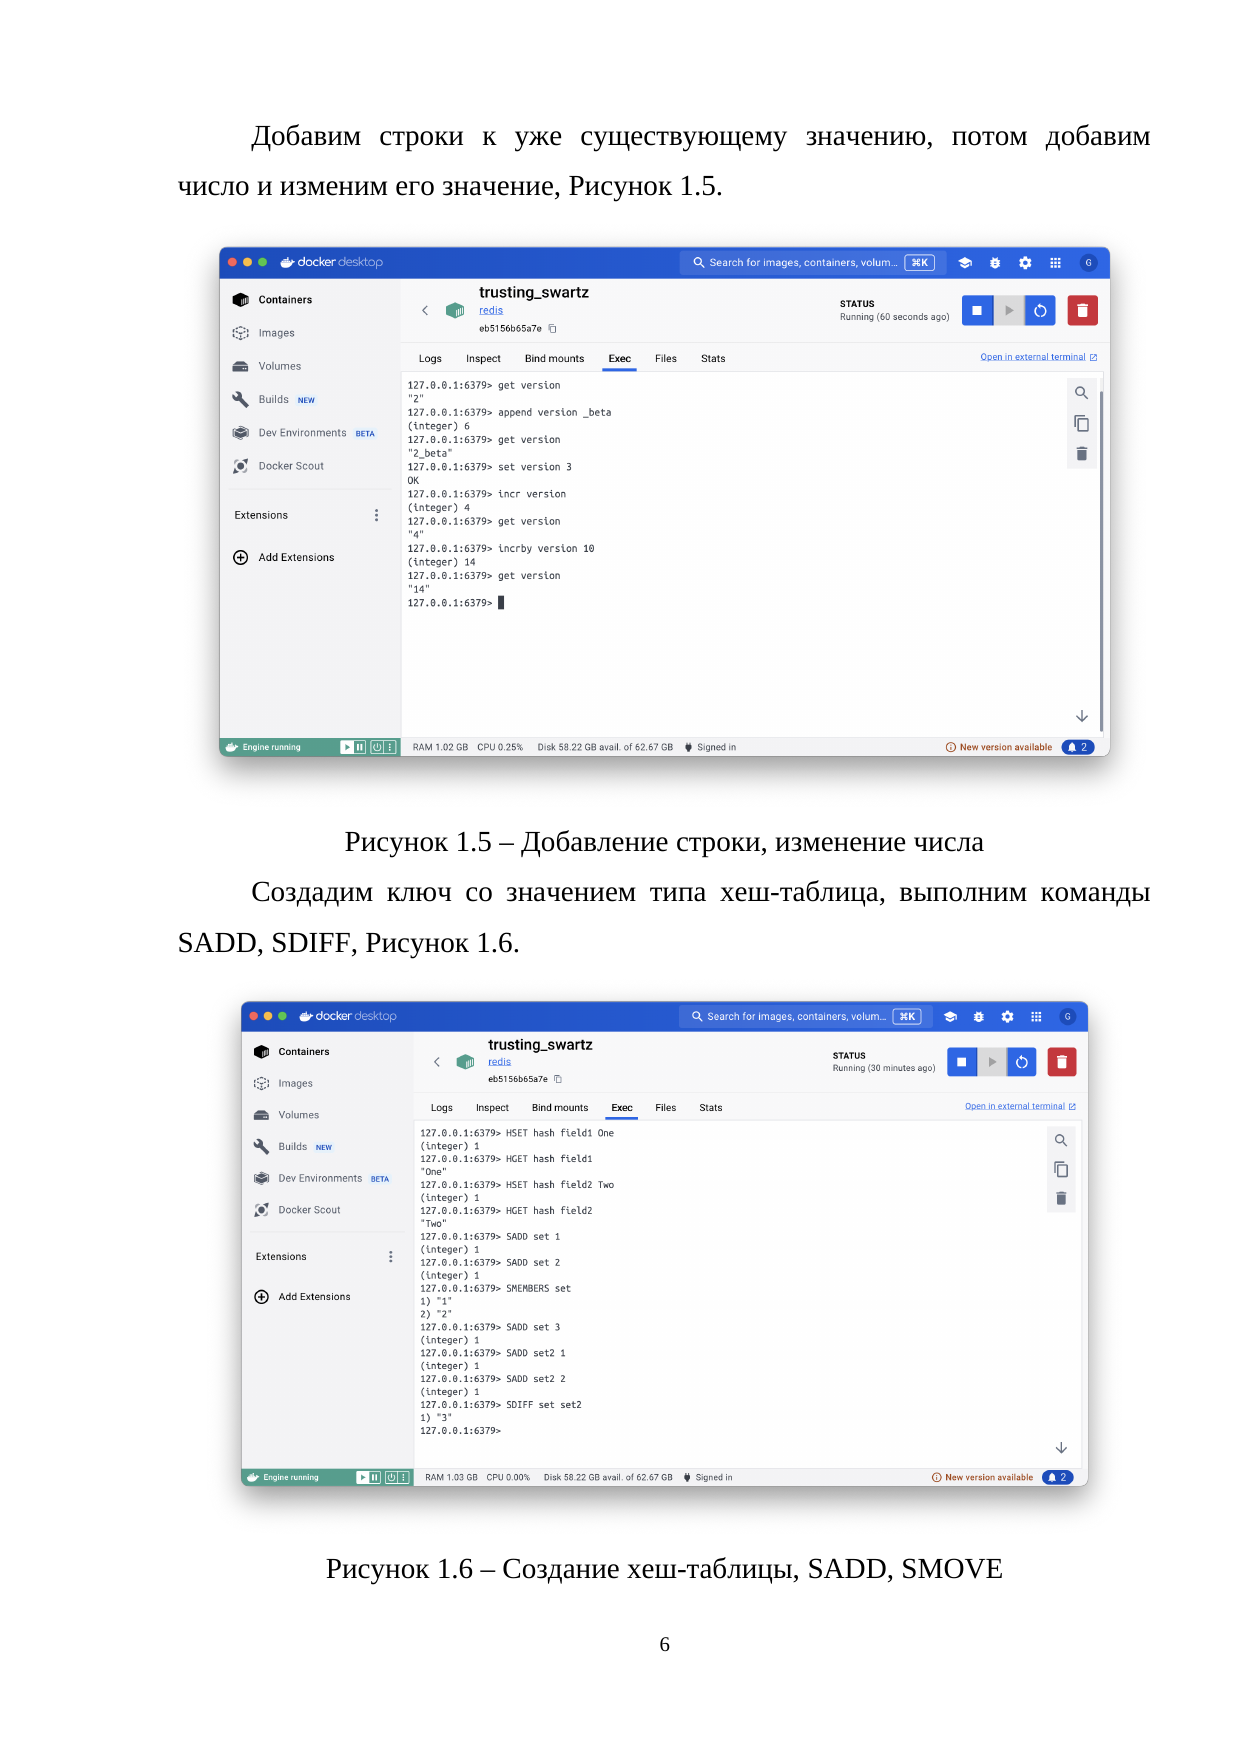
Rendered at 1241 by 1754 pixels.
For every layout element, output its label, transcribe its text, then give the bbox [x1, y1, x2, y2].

picture [177, 218, 1152, 812]
text Добавим строки к уже существующему значению, потом добавим число и изменим его значение, Рисунок 1.5. [177, 118, 1152, 202]
text Рисунок 1.5 – Добавление строки, изменение числа [177, 824, 1152, 858]
picture [201, 975, 1128, 1539]
text Рисунок 1.6 – Создание хеш-таблицы, SADD, SMOVE [177, 1551, 1152, 1584]
text Создадим ключ со значением типа хеш-таблица, выполним команды SADD, SDIFF, Рисунок 1.6. [177, 874, 1152, 958]
